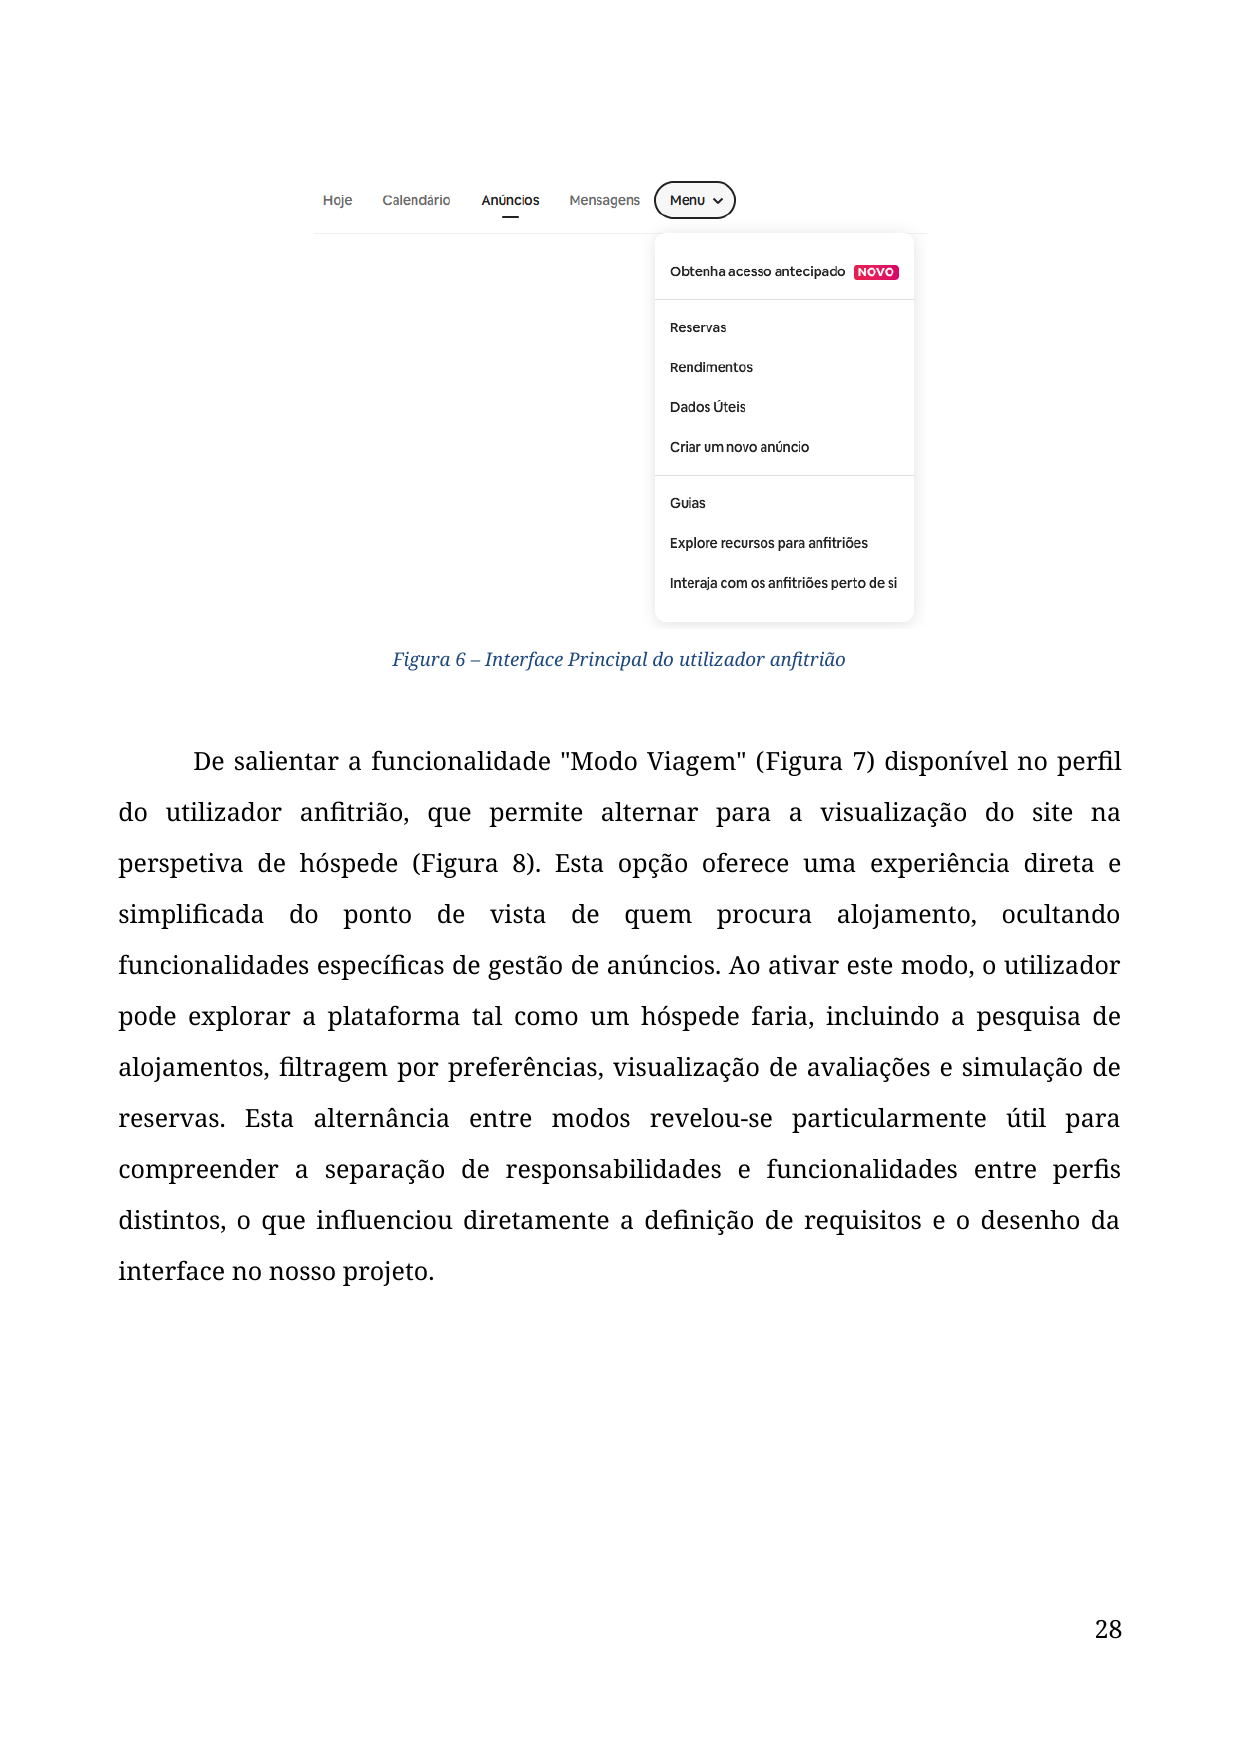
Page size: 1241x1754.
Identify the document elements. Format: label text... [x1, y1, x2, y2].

picture [313, 177, 928, 629]
text De salientar a funcionalidade "Modo Viagem" (Figura 7) disponível no perfil do utilizador anfitrião, que permite alternar para a visualização do site na perspetiva de hóspede (Figura 8). Esta opção oferece uma experiência direta e simplificada do ponto de vista de quem procura alojamento, ocultando funcionalidades específicas de gestão de anúncios. Ao ativar este modo, o utilizador pode explorar a plataforma tal como um hóspede faria, incluindo a pesquisa de alojamentos, filtragem por preferências, visualização de avaliações e simulação de reservas. Esta alternância entre modos revelou-se particularmente útil para compreender a separação de responsabilidades e funcionalidades entre perfis distintos, o que influenciou diretamente a definição de requisitos e o desenho da interface no nosso projeto. [118, 743, 1122, 1288]
